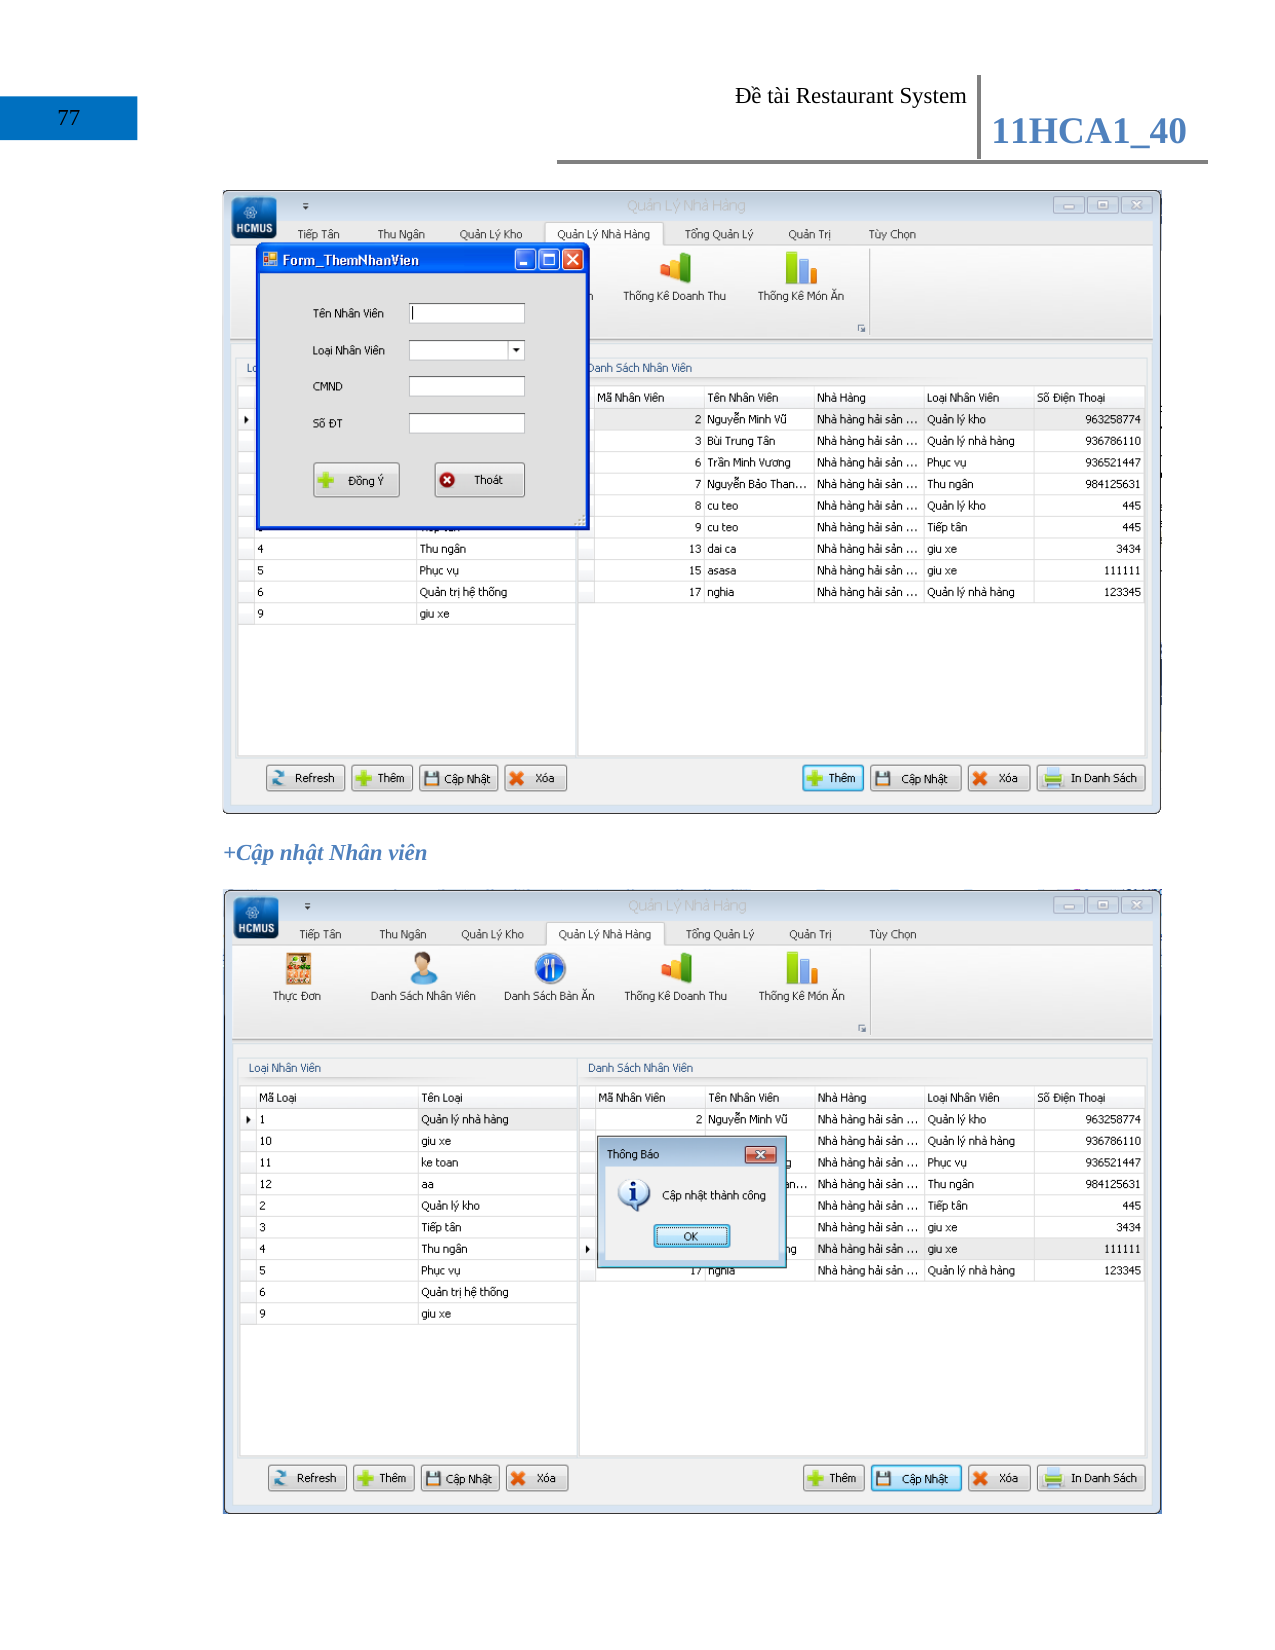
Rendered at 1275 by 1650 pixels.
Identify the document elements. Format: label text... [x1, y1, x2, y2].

picture [222, 889, 1162, 1514]
text +Cập nhật Nhân viên [223, 839, 1167, 865]
picture [222, 190, 1162, 814]
